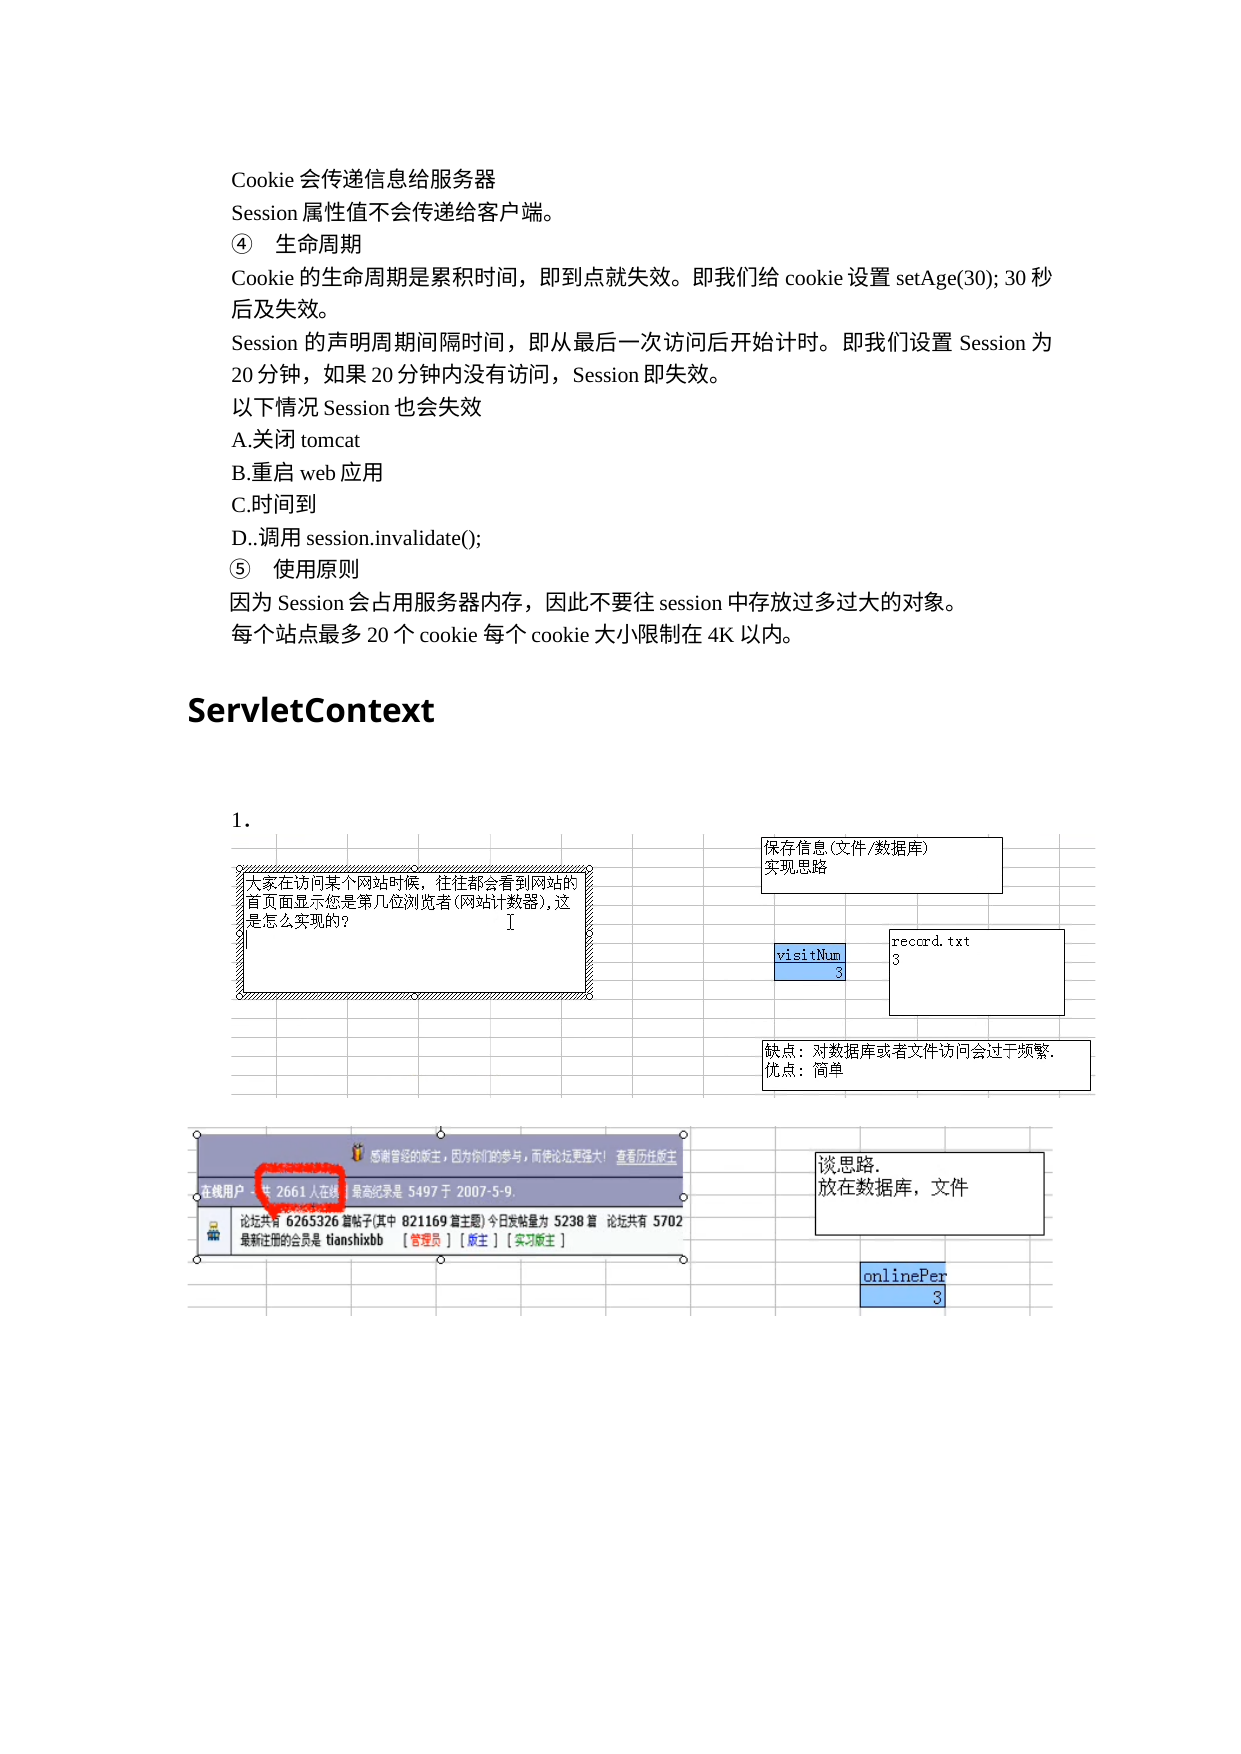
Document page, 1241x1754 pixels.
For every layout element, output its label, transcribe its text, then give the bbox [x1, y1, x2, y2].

text Session 的声明周期间隔时间，即从最后一次访问后开始计时。即我们设置Session为20分钟，如果20分钟内没有访问，Session即失效。 [231, 324, 1053, 389]
text 以下情况Session也会失效 [231, 389, 1053, 422]
list 时间到 [231, 487, 1053, 519]
text Cookie的生命周期是累积时间，即到点就失效。即我们给cookie设置setAge(30); 30秒后及失效。 [231, 259, 1053, 324]
picture [187, 1126, 1053, 1316]
text 每个站点最多20个cookie 每个cookie大小限制在4K以内。 [231, 617, 1053, 649]
text 因为Session会占用服务器内存，因此不要往session中存放过多过大的对象。 [229, 584, 1053, 617]
list 重启web应用 [231, 454, 1053, 487]
subtitle ServletContext [187, 677, 1053, 742]
list 生命周期 [187, 227, 1053, 259]
text Cookie会传递信息给服务器 [231, 162, 1053, 194]
text Session属性值不会传递给客户端。 [231, 194, 1053, 227]
list .调用session.invalidate(); [231, 519, 1053, 552]
picture [231, 834, 1096, 1098]
list 使用原则 [187, 552, 1053, 584]
list 关闭tomcat [231, 422, 1053, 454]
